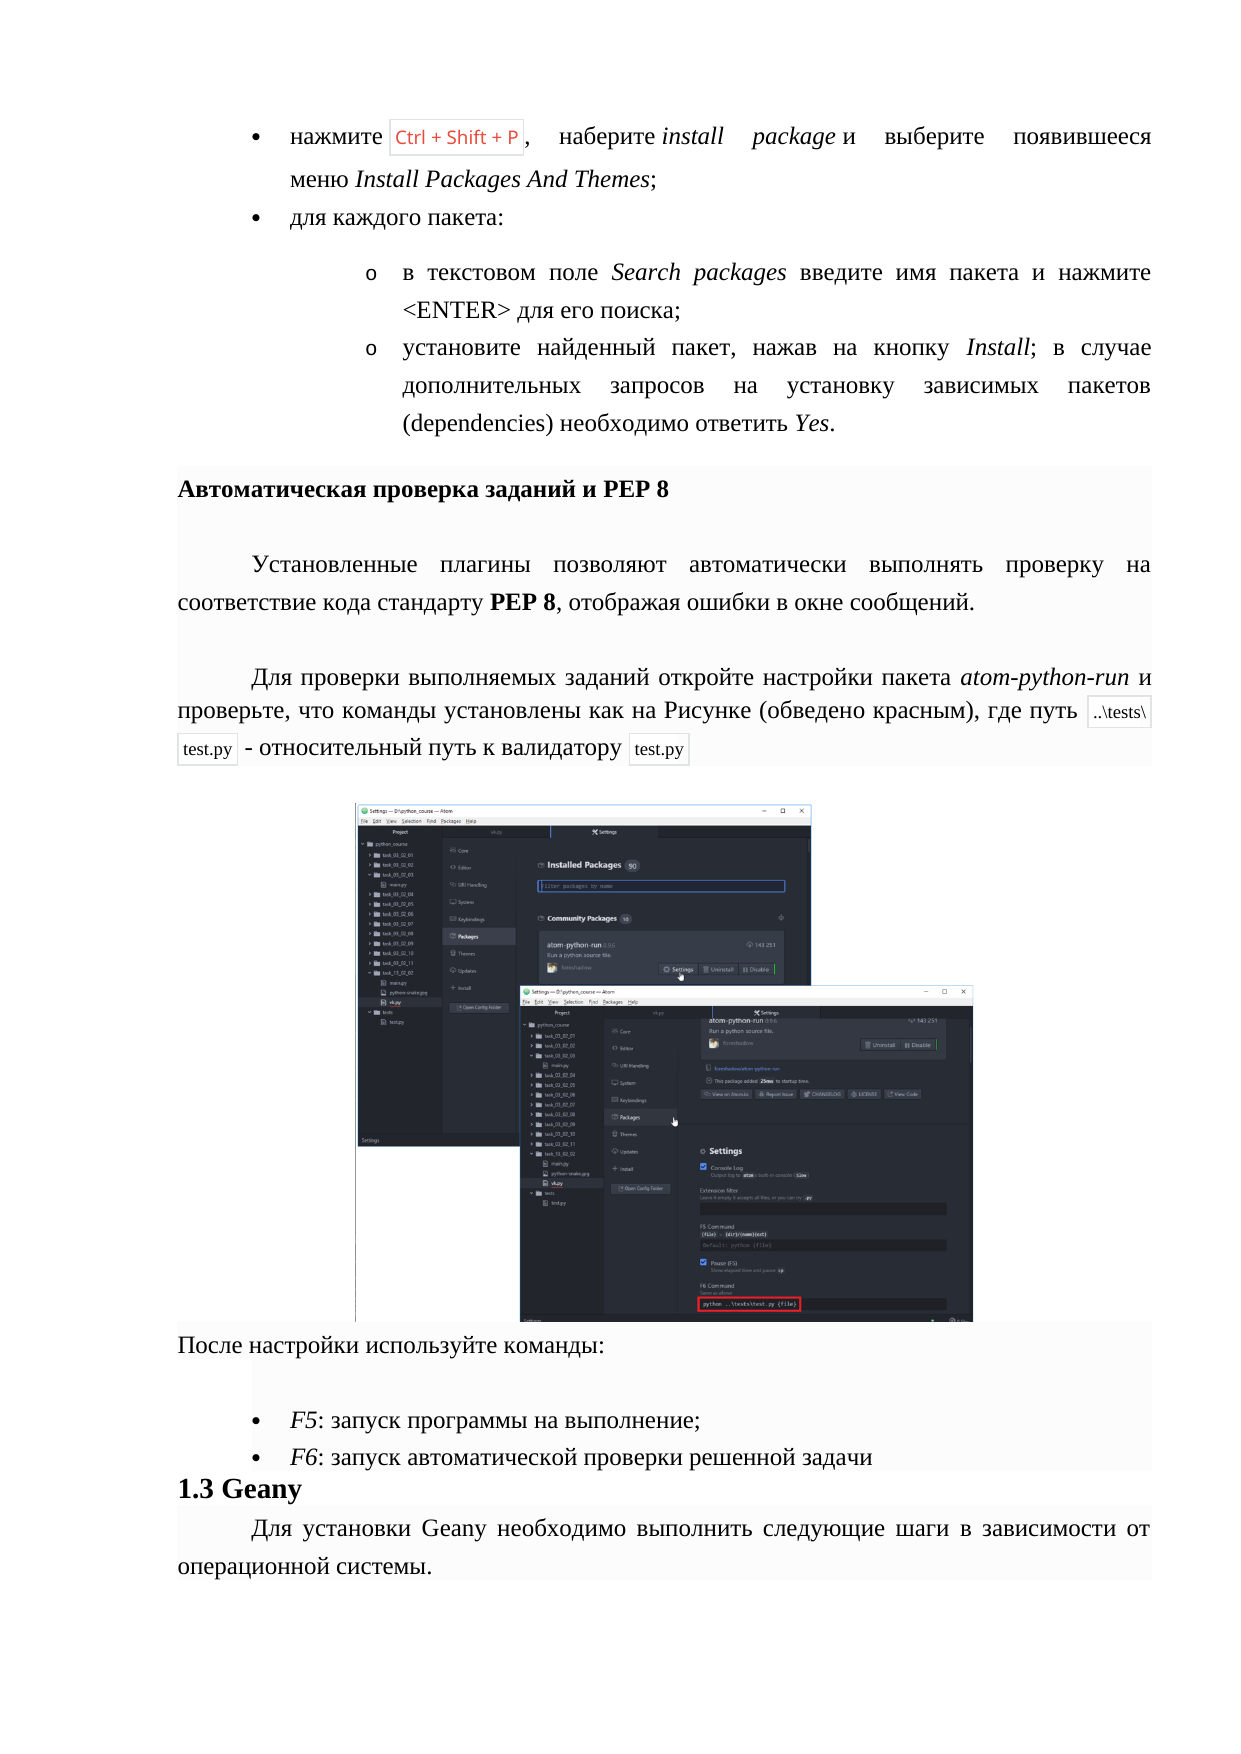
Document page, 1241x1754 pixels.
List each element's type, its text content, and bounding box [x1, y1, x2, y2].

text Для установки Geany необходимо выполнить следующие шаги в зависимости от операционной системы. [177, 1505, 1152, 1580]
picture [355, 803, 974, 1322]
text После настройки используйте команды: [177, 1321, 1152, 1359]
text Автоматическая проверка заданий и PEP 8 [177, 466, 1152, 503]
list установите найденный пакет, нажав на кнопку Install; в случае дополнительных запросов на установку зависимых пакетов (dependencies) необходимо ответить Yes. [365, 324, 1152, 437]
text 1.3 Geany [177, 1471, 1152, 1505]
list в текстовом поле Search packages введите имя пакета и нажмите <ENTER> для его поиска; [365, 249, 1152, 324]
list F6: запуск автоматической проверки решенной задачи [252, 1434, 1152, 1471]
text Для проверки выполняемых заданий откройте настройки пакета atom-python-run и проверьте, что команды установлены как на Рисунке (обведено красным), где путь ..\tests\test.py - относительный путь к валидатору test.py [177, 653, 1152, 766]
list для каждого пакета: [252, 193, 1152, 231]
text Установленные плагины позволяют автоматически выполнять проверку на соответствие кода стандарту PEP 8, отображая ошибки в окне сообщений. [177, 541, 1152, 616]
list F5: запуск программы на выполнение; [252, 1396, 1152, 1434]
list нажмите Ctrl + Shift + P, наберите install package и выберите появившееся меню Install Packages And Themes; [252, 118, 1152, 193]
